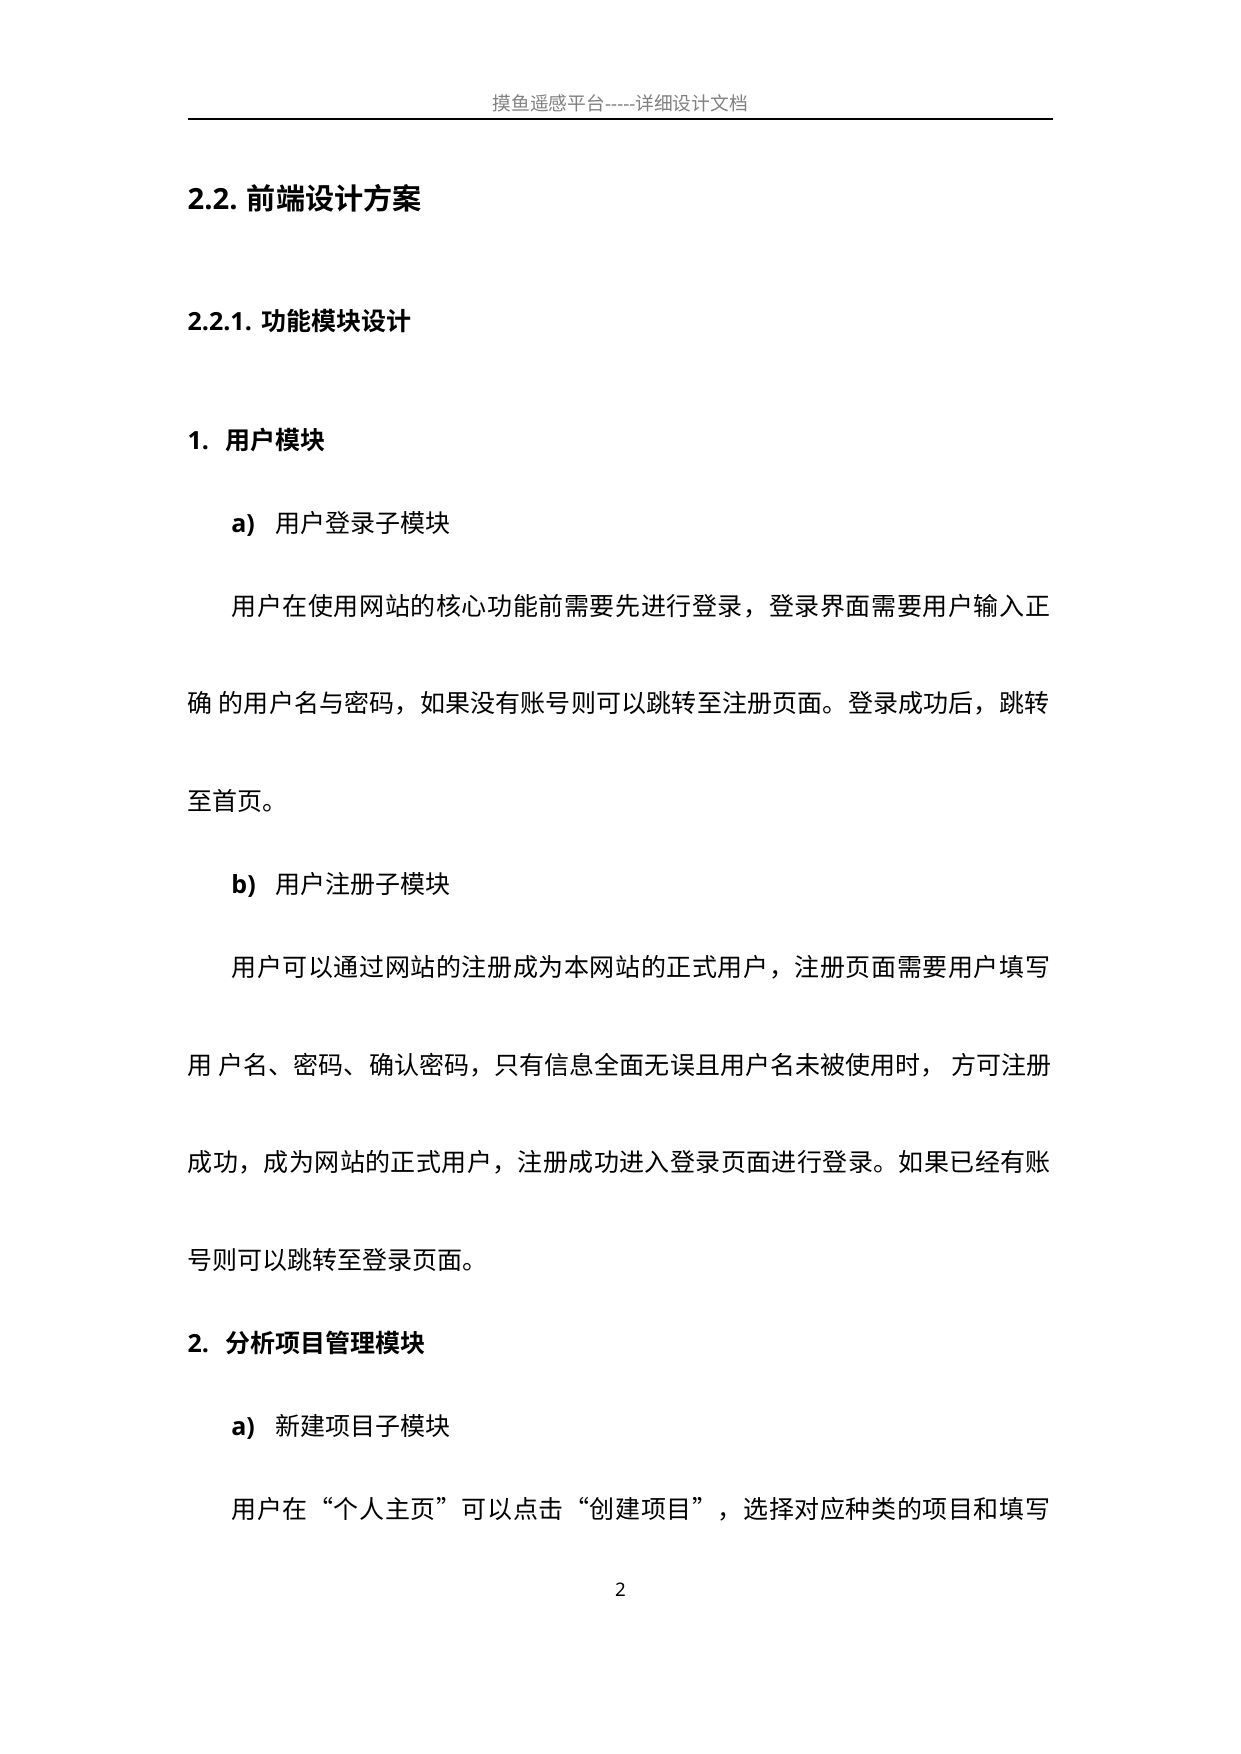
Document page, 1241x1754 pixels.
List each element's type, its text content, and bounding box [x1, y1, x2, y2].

list 用户模块 [187, 406, 1053, 471]
subtitle 前端设计方案 [187, 164, 1053, 229]
list 分析项目管理模块 [187, 1309, 1053, 1374]
text 用户在使用网站的核心功能前需要先进行登录，登录界面需要用户输入正确 的用户名与密码，如果没有账号则可以跳转至注册页面。登录成功后，跳转至首页。 [187, 572, 1053, 832]
subtitle 功能模块设计 [187, 287, 1053, 352]
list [187, 1475, 1053, 1540]
list 用户登录子模块 [231, 489, 1053, 554]
list 新建项目子模块 [231, 1392, 1053, 1457]
text 用户可以通过网站的注册成为本网站的正式用户，注册页面需要用户填写用 户名、密码、确认密码，只有信息全面无误且用户名未被使用时， 方可注册成功，成为网站的正式用户，注册成功进入登录页面进行登录。如果已经有账号则可以跳转至登录页面。 [187, 933, 1053, 1291]
list 用户注册子模块 [231, 850, 1053, 915]
